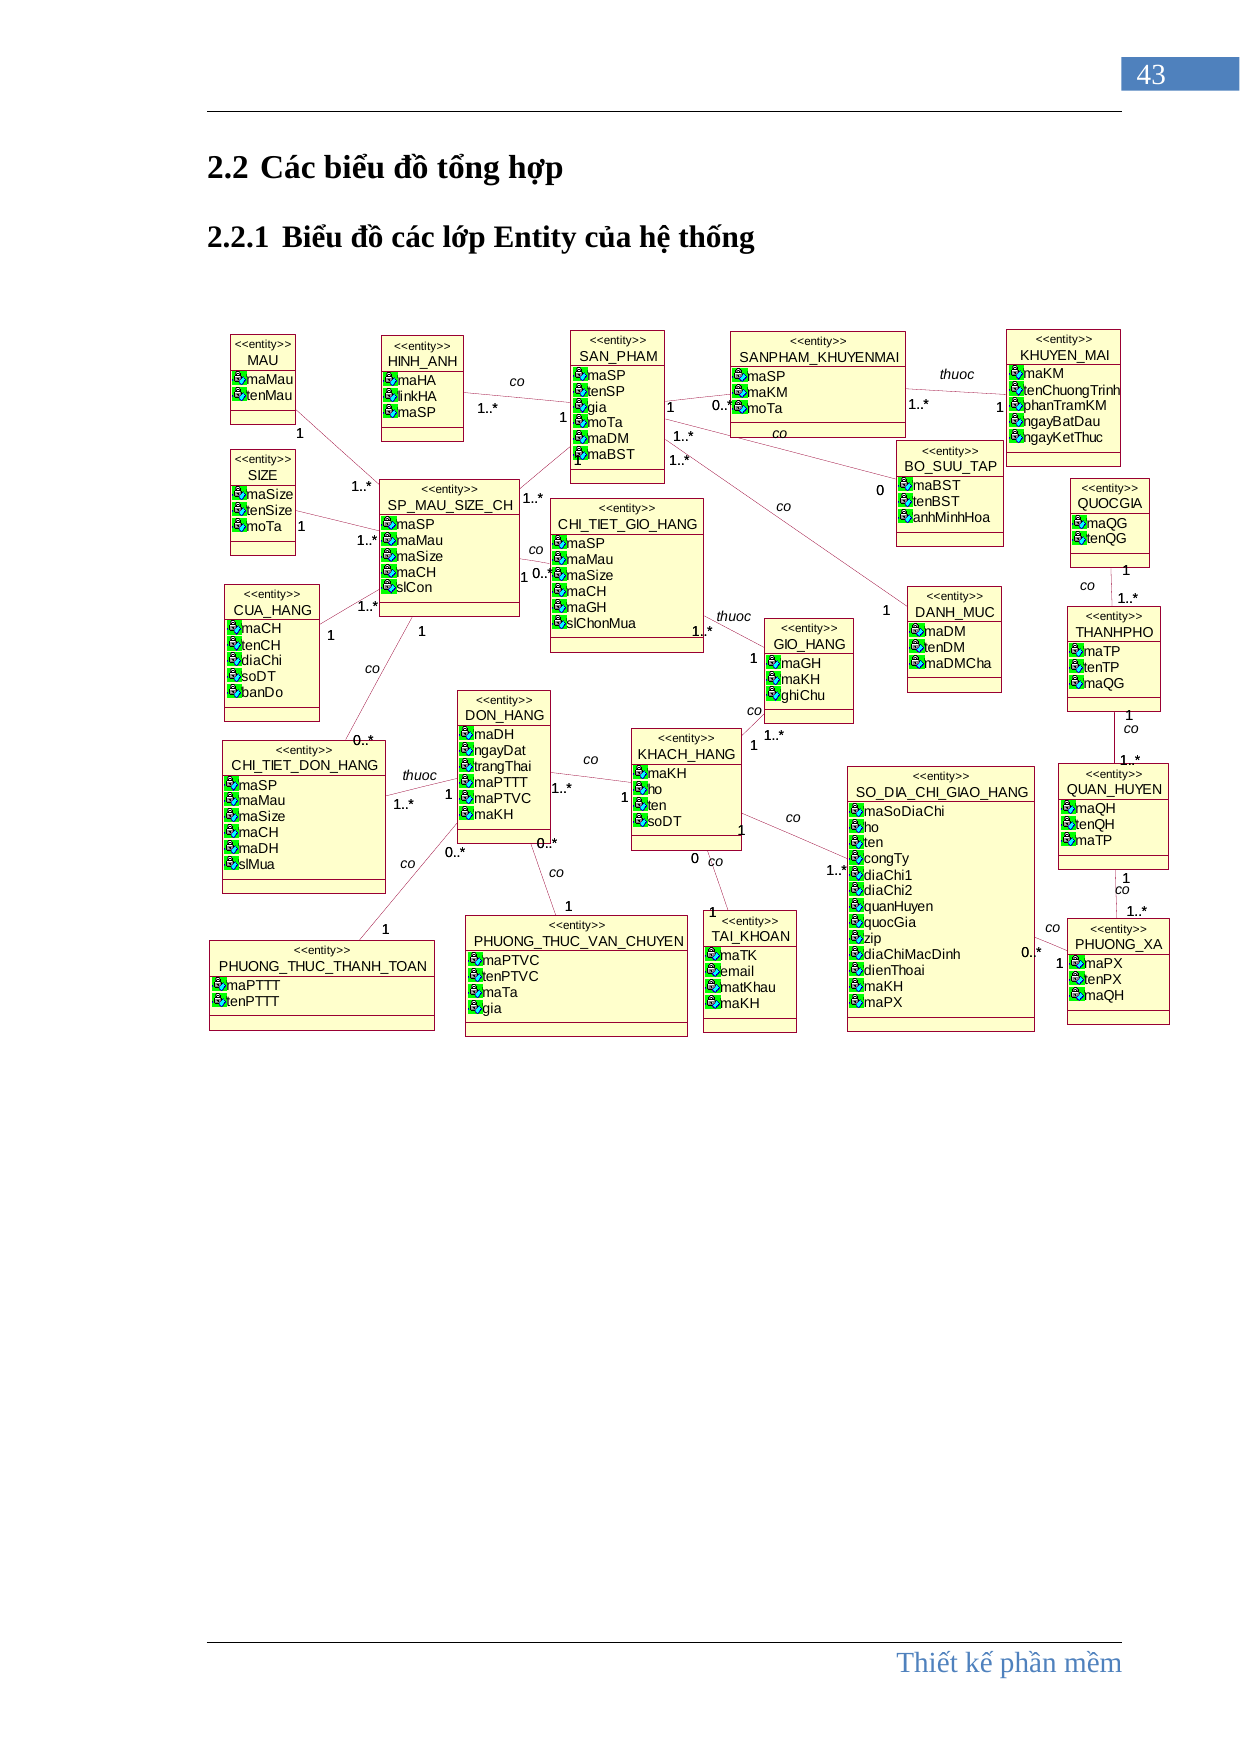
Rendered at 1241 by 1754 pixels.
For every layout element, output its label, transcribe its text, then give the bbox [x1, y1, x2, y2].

subtitle Biểu đồ các lớp Entity của hệ thống [207, 218, 1122, 254]
subtitle Các biểu đồ tổng hợp [207, 148, 1122, 186]
